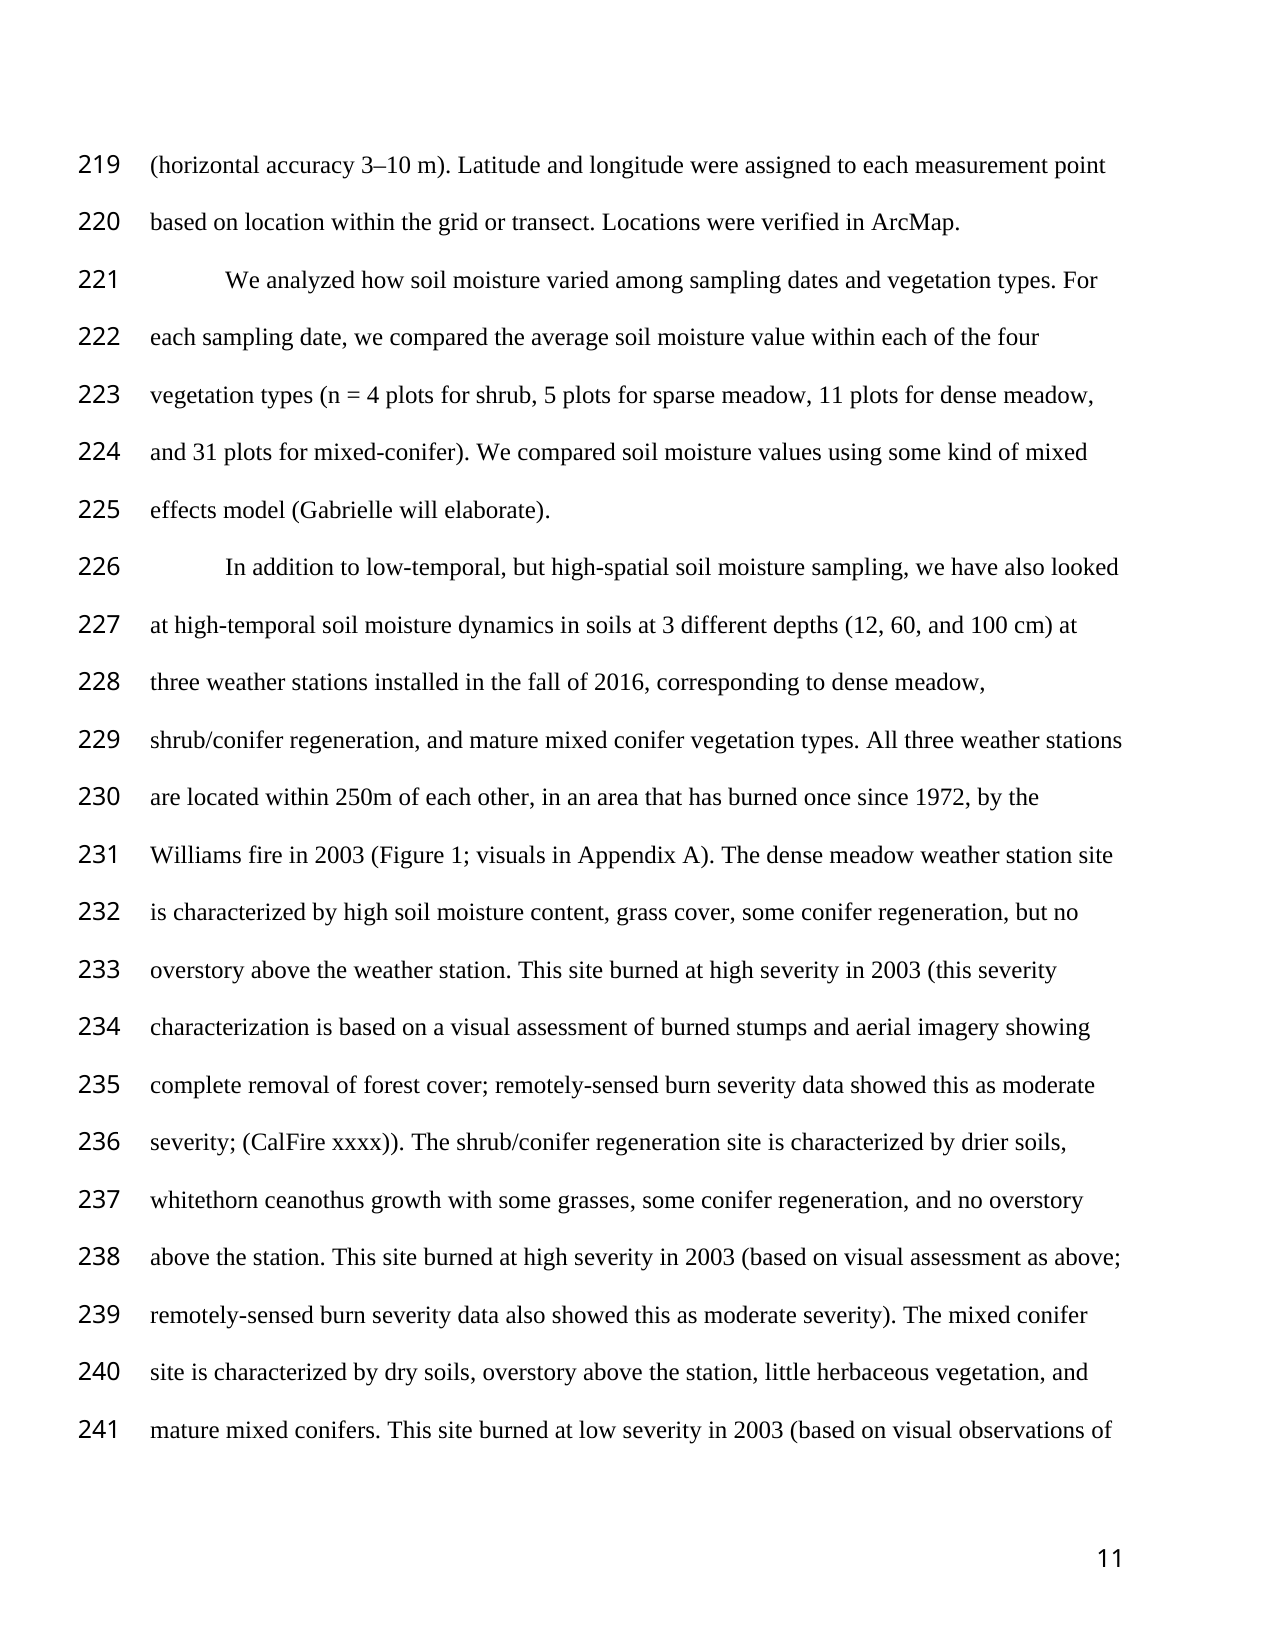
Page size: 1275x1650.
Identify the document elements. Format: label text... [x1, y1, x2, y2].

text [150, 150, 1125, 236]
text We analyzed how soil moisture varied among sampling dates and vegetation types. For each sampling date, we compared the average soil moisture value within each of the four vegetation types (n = 4 plots for shrub, 5 plots for sparse meadow, 11 plots for dense meadow, and 31 plots for mixed-conifer). We compared soil moisture values using some kind of mixed effects model (Gabrielle will elaborate). [150, 265, 1125, 524]
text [150, 552, 1125, 1444]
